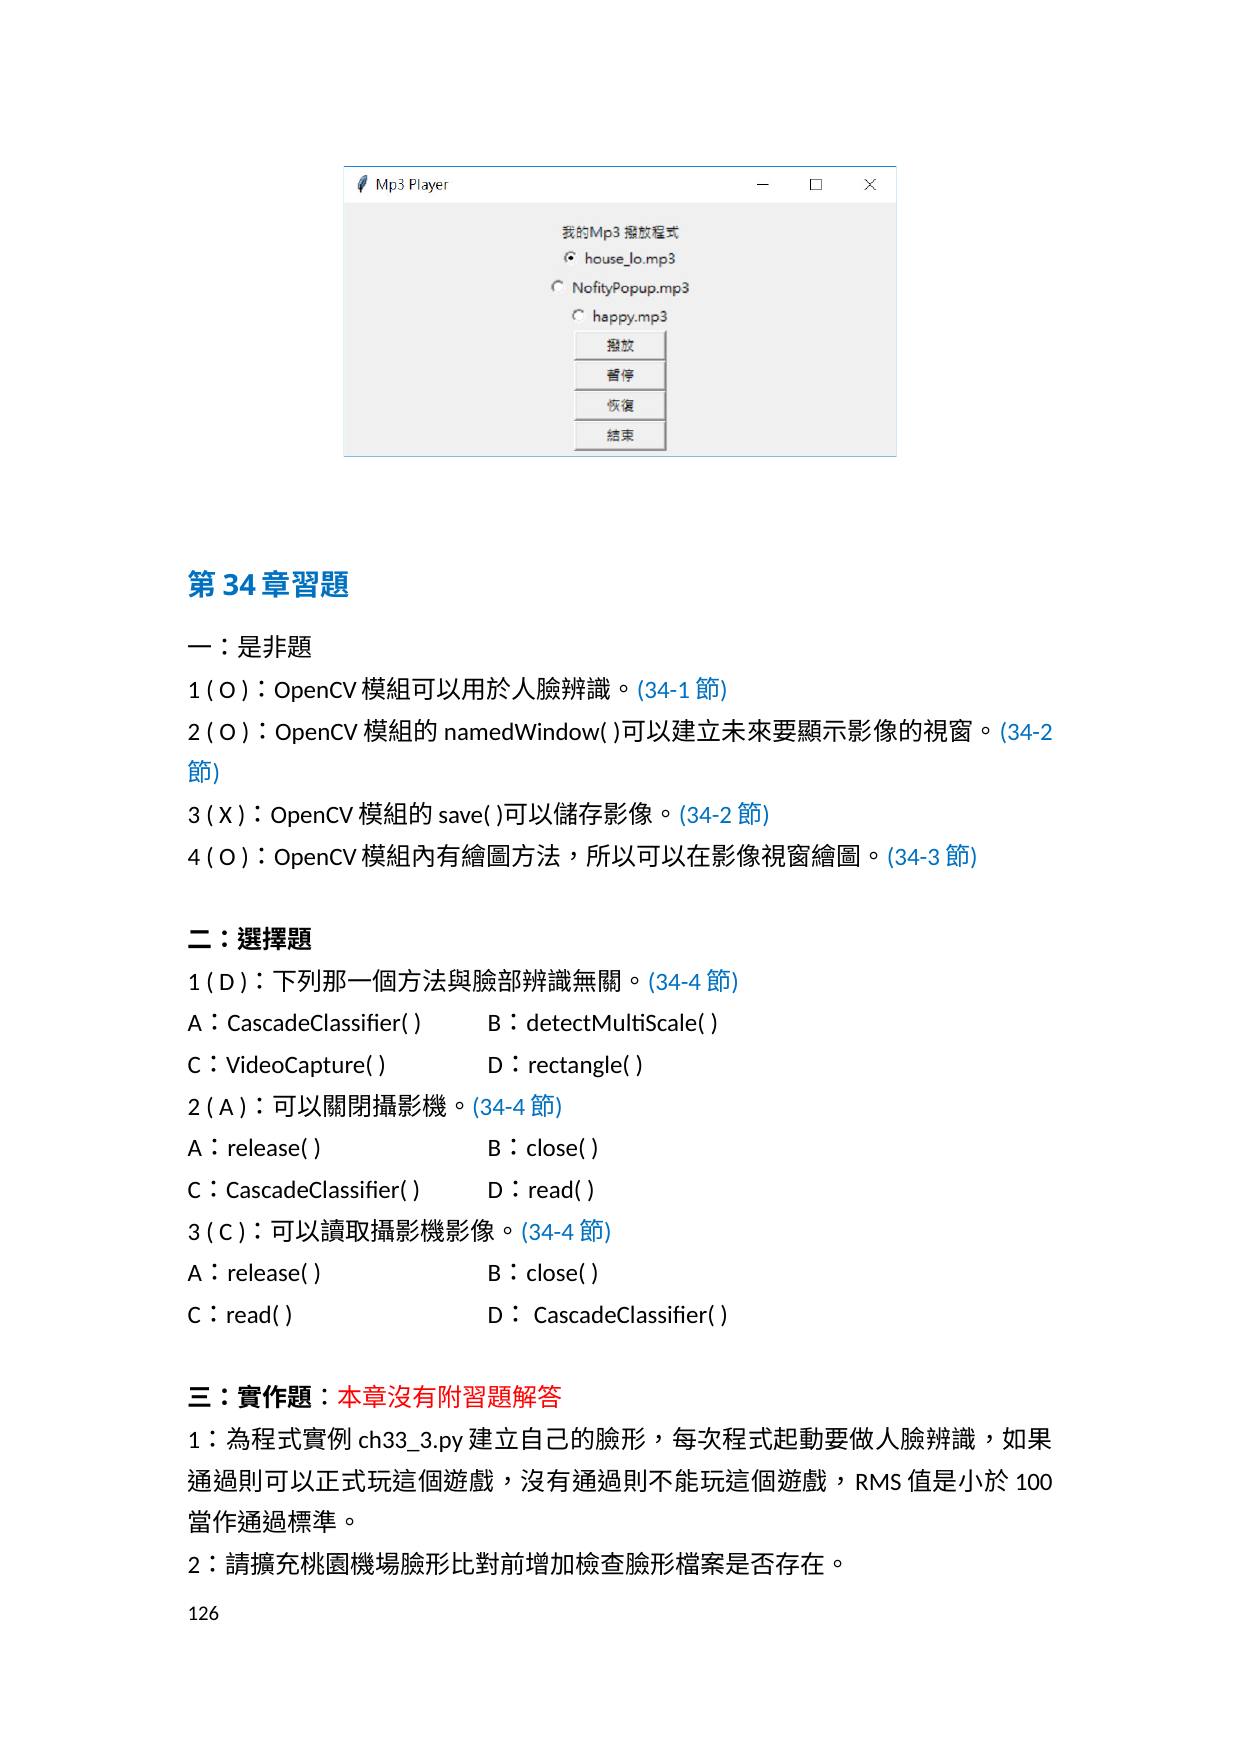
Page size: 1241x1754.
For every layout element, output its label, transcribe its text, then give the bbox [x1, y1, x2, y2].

text 2 ( O )：OpenCV模組的namedWindow( )可以建立未來要顯示影像的視窗。(34-2節) [187, 708, 1053, 792]
text A：release( ) B：close( ) [187, 1125, 1053, 1167]
text 1 ( D )：下列那一個方法與臉部辨識無關。(34-4節) [187, 958, 1053, 1000]
text 1 ( O )：OpenCV模組可以用於人臉辨識。(34-1節) [187, 667, 1053, 708]
picture [343, 166, 897, 457]
text 第34章習題 [187, 542, 1053, 625]
text A：CascadeClassifier( ) B：detectMultiScale( ) [187, 1000, 1053, 1042]
text 一：是非題 [187, 625, 1053, 667]
text C：CascadeClassifier( ) D：read( ) [187, 1167, 1053, 1208]
text 2 ( A )：可以關閉攝影機。(34-4節) [187, 1083, 1053, 1125]
text 二：選擇題 [187, 917, 1053, 958]
text 3 ( X )：OpenCV模組的save( )可以儲存影像。(34-2節) [187, 792, 1053, 833]
text 三：實作題：本章沒有附習題解答 [187, 1375, 1053, 1417]
text 2：請擴充桃園機場臉形比對前增加檢查臉形檔案是否存在。 [187, 1542, 1053, 1583]
text C：VideoCapture( ) D：rectangle( ) [187, 1042, 1053, 1083]
text C：read( ) D： CascadeClassifier( ) [187, 1292, 1053, 1333]
text 3 ( C )：可以讀取攝影機影像。(34-4節) [187, 1208, 1053, 1250]
text A：release( ) B：close( ) [187, 1250, 1053, 1292]
text 1：為程式實例ch33_3.py建立自己的臉形，每次程式起動要做人臉辨識，如果通過則可以正式玩這個遊戲，沒有通過則不能玩這個遊戲，RMS值是小於100當作通過標準。 [187, 1417, 1053, 1542]
text 4 ( O )：OpenCV模組內有繪圖方法，所以可以在影像視窗繪圖。(34-3節) [187, 833, 1053, 875]
